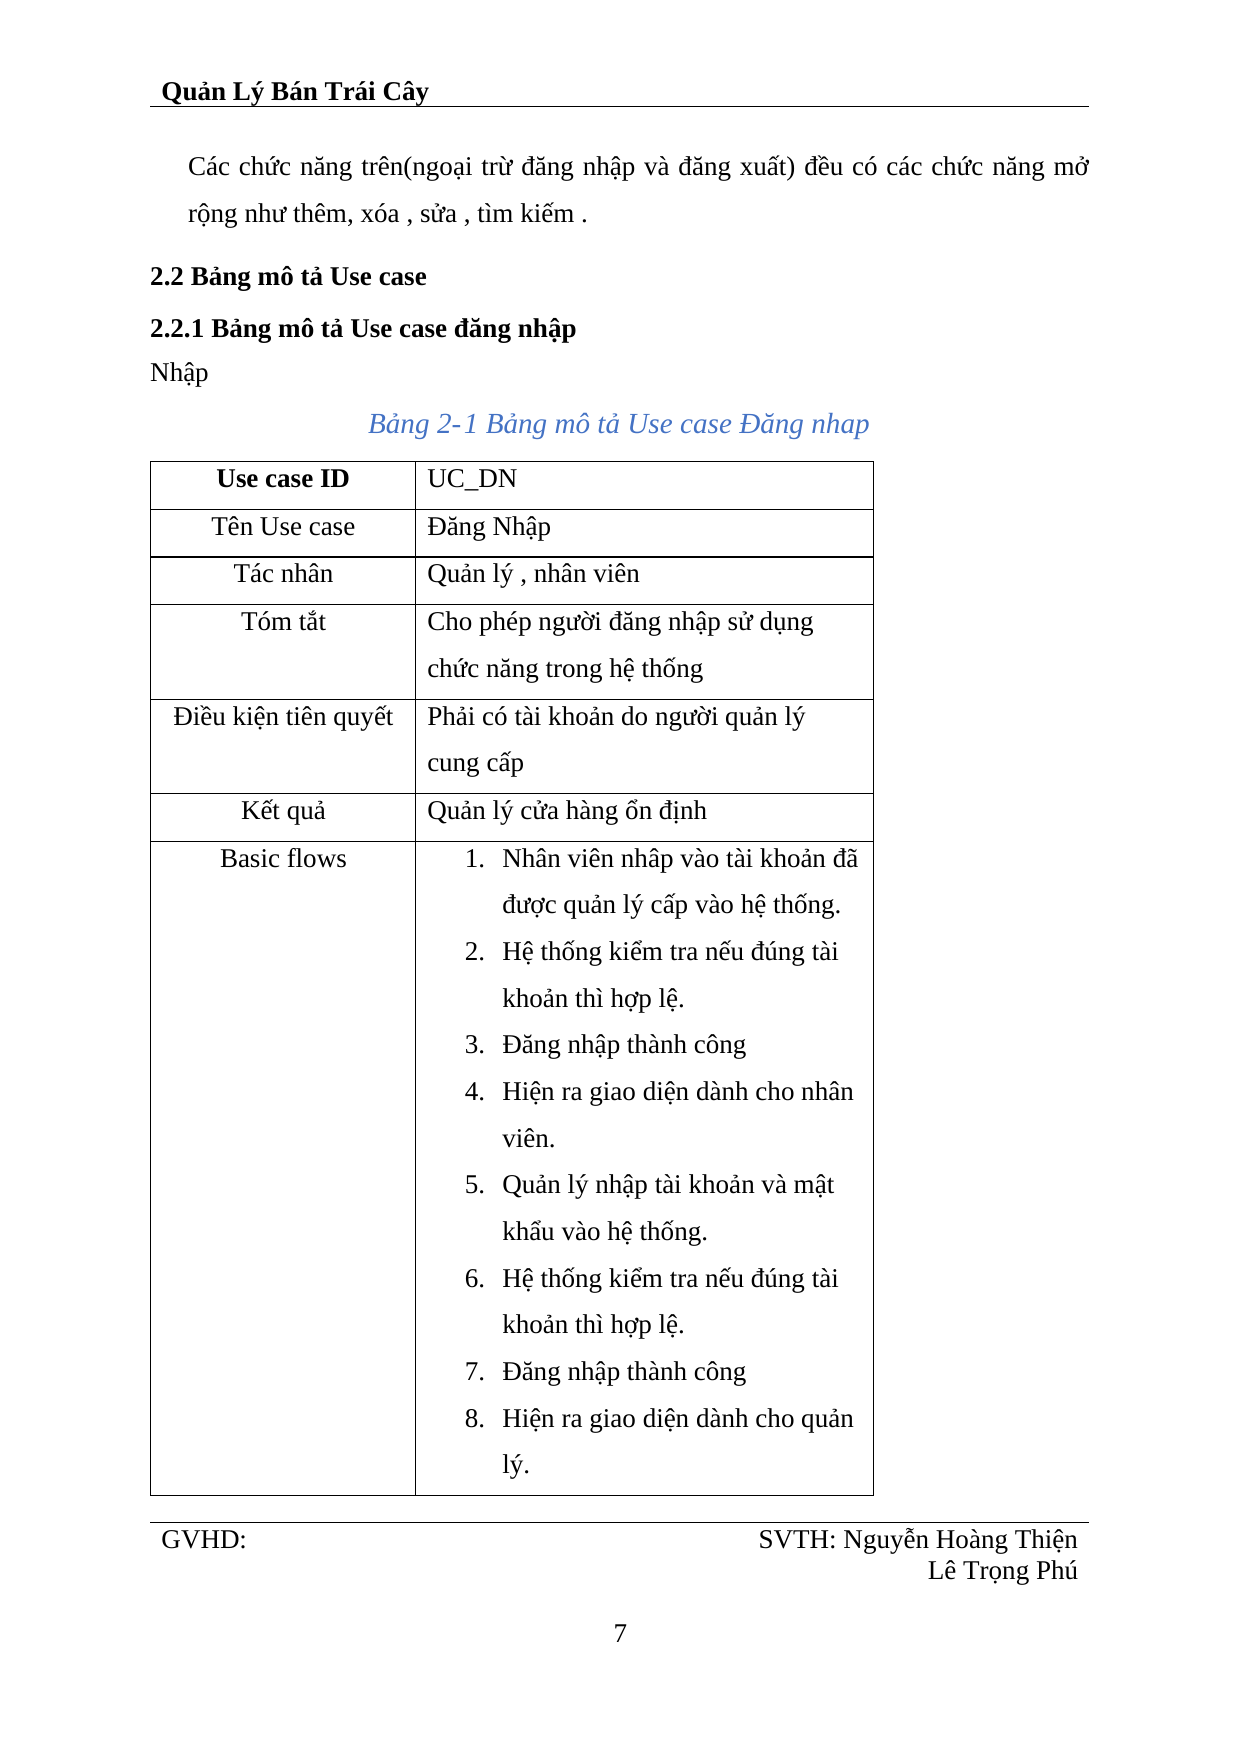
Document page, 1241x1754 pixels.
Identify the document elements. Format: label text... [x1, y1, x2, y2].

table_header Use case ID [151, 462, 415, 509]
subtitle Bảng mô tả Use case đăng nhập [150, 312, 1090, 343]
table_header UC_DN [416, 462, 873, 509]
text Nhập [150, 356, 1090, 388]
table_cell Basic flows [151, 842, 415, 1495]
table_cell Kết quả [151, 794, 415, 841]
text Các chức năng trên(ngoại trừ đăng nhập và đăng xuất) đều có các chức năng mở rộng như thêm, xóa , sửa , tìm kiếm . [188, 150, 1090, 228]
subtitle Bảng mô tả Use case [150, 260, 1090, 291]
table_cell Tên Use case [151, 510, 415, 556]
table_cell Tóm tắt [151, 605, 415, 698]
text Bảng 2-1 Bảng mô tả Use case Đăng nhap [150, 407, 1090, 440]
table_cell Tác nhân [151, 558, 415, 604]
table_cell Cho phép người đăng nhập sử dụng chức năng trong hệ thống [416, 605, 873, 698]
table_cell Phải có tài khoản do người quản lý cung cấp [416, 700, 873, 793]
table_cell Nhân viên nhâp vào tài khoản đã được quản lý cấp vào hệ thống. Hệ thống kiểm tra nếu đúng tài khoản thì hợp lệ. Đăng nhập thành công Hiện ra giao diện dành cho nhân viên. Quản lý nhập tài khoản và mật khẩu vào hệ thống. Hệ thống kiểm tra nếu đúng tài khoản thì hợp lệ. Đăng nhập thành công Hiện ra giao diện dành cho quản lý. [416, 842, 873, 1495]
table_cell Quản lý , nhân viên [416, 558, 873, 604]
table_cell Điều kiện tiên quyết [151, 700, 415, 793]
table_cell Quản lý cửa hàng ổn định [416, 794, 873, 841]
table_cell Đăng Nhập [416, 510, 873, 556]
